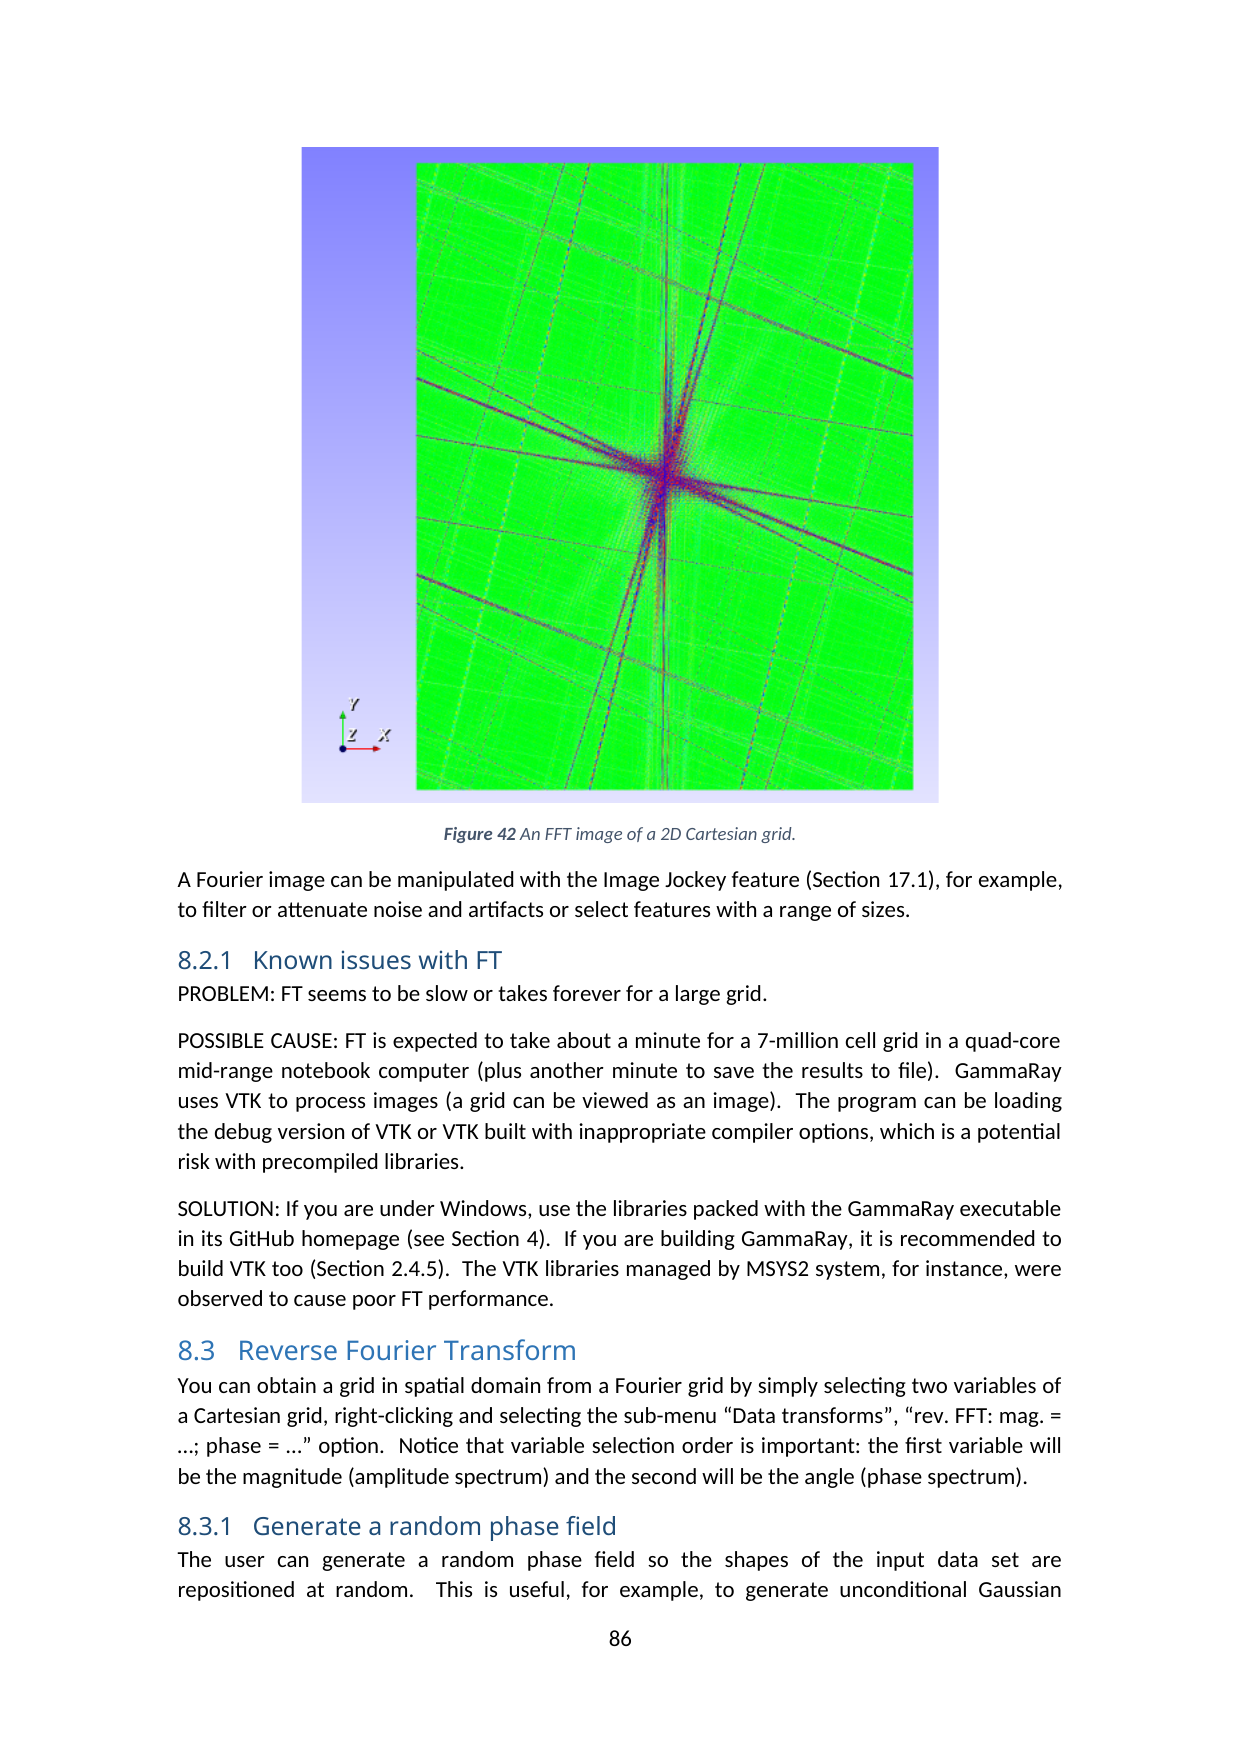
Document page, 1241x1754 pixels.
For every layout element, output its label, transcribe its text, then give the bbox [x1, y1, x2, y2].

text POSSIBLE CAUSE: FT is expected to take about a minute for a 7-million cell grid in a quad-core mid-range notebook computer (plus another minute to save the results to file). GammaRay uses VTK to process images (a grid can be viewed as an image). The program can be loading the debug version of VTK or VTK built with inappropriate compiler options, which is a potential risk with precompiled libraries. [177, 1026, 1063, 1175]
text Figure 42 An FFT image of a 2D Cartesian grid. [177, 822, 1063, 844]
picture [301, 147, 939, 803]
subtitle Known issues with FT [177, 942, 1063, 977]
text A Fourier image can be manipulated with the Image Jockey feature (Section 17.1), for example, to filter or attenuate noise and artifacts or select features with a range of sizes. [177, 865, 1063, 924]
text You can obtain a grid in spatial domain from a Fourier grid by simply selecting two variables of a Cartesian grid, right-clicking and selecting the sub-menu “Data transforms”, “rev. FFT: mag. = …; phase = …” option. Notice that variable selection order is important: the first variable will be the magnitude (amplitude spectrum) and the second will be the angle (phase spectrum). [177, 1371, 1063, 1490]
subtitle Reverse Fourier Transform [177, 1331, 1063, 1368]
text PROBLEM: FT seems to be slow or takes forever for a large grid. [177, 979, 1063, 1007]
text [177, 1545, 1063, 1604]
text SOLUTION: If you are under Windows, use the libraries packed with the GammaRay executable in its GitHub homepage (see Section 4). If you are building GammaRay, it is recommended to build VTK too (Section 2.4.5). The VTK libraries managed by MSYS2 system, for instance, were observed to cause poor FT performance. [177, 1194, 1063, 1312]
subtitle Generate a random phase field [177, 1509, 1063, 1543]
